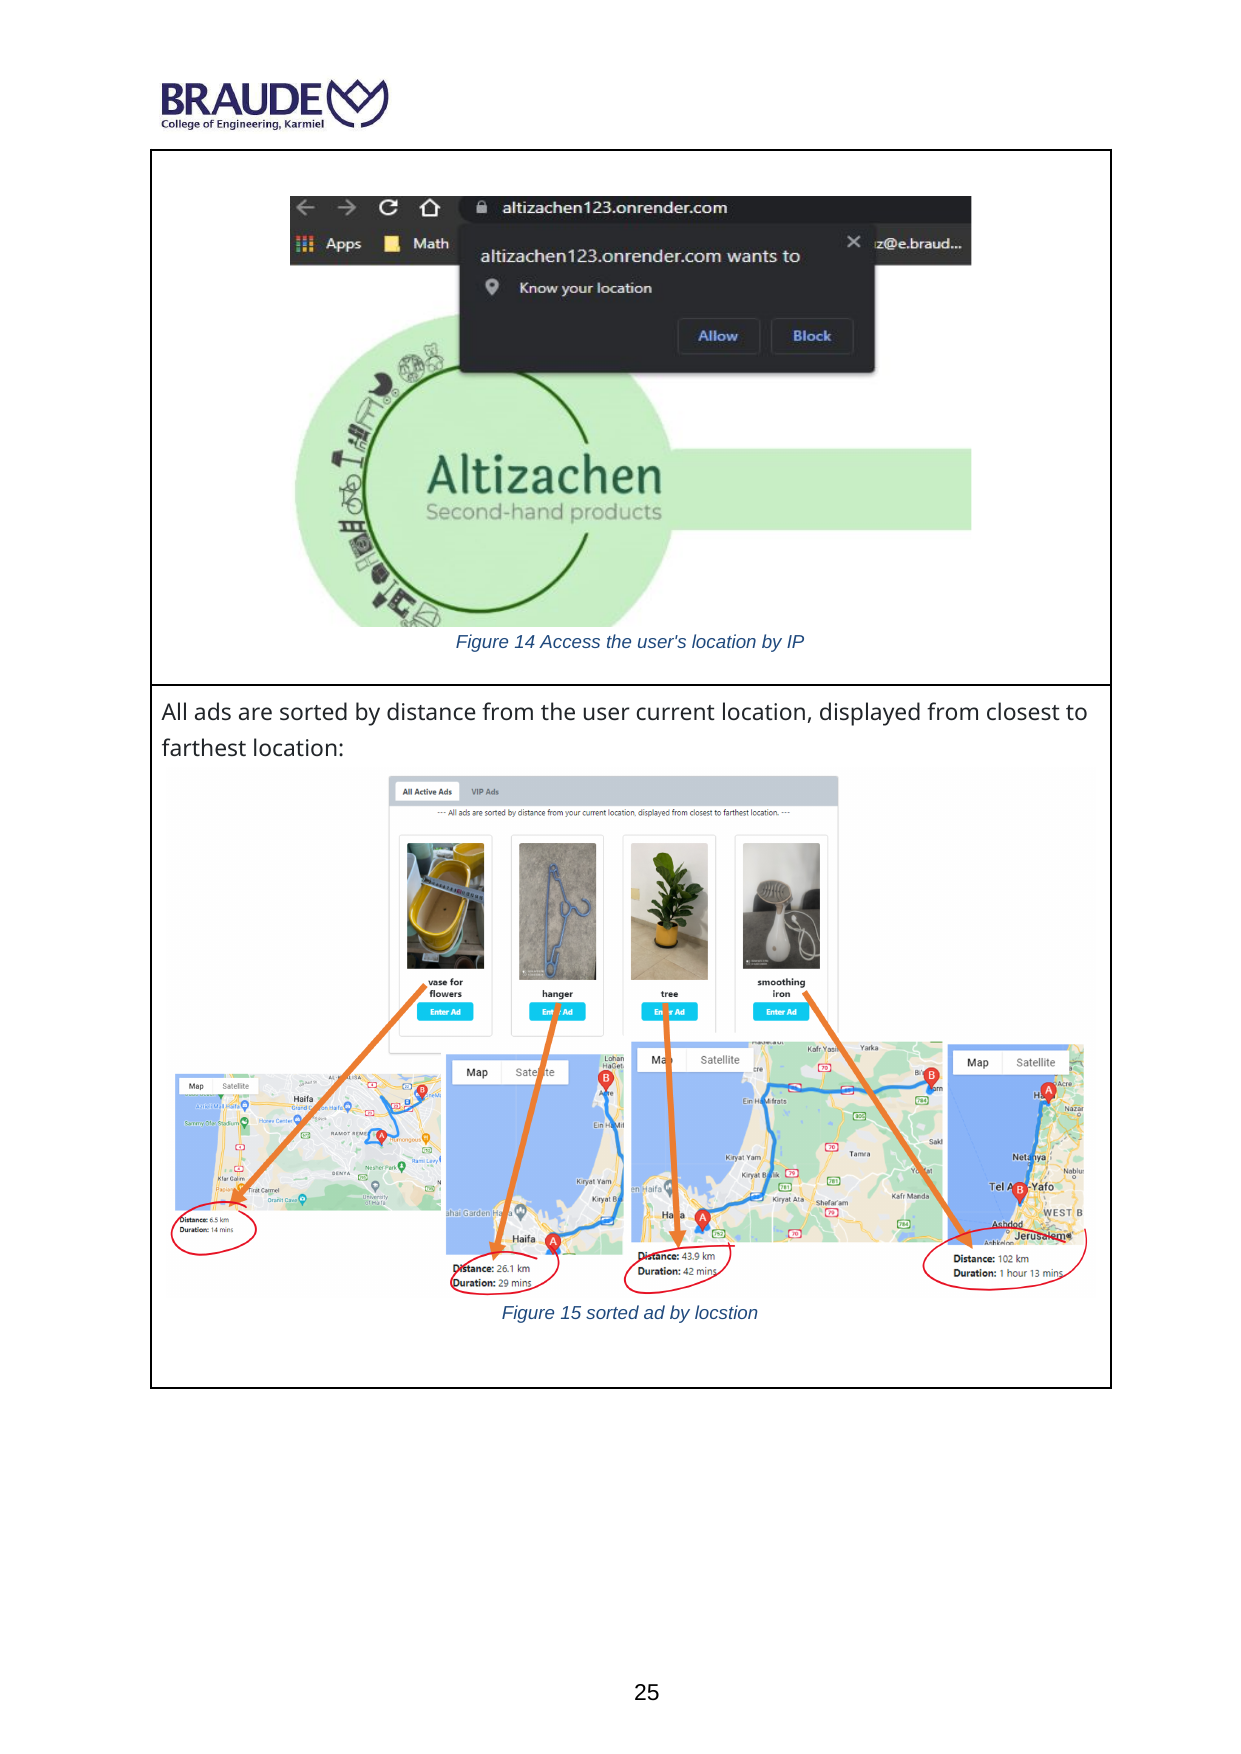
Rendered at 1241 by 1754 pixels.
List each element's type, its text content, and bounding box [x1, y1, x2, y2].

table_cell All ads are sorted by distance from the user current location, displayed from closest to farthest location: Figure sorted ad by locstion [152, 686, 1110, 1387]
picture [290, 196, 972, 627]
picture [150, 75, 399, 134]
picture [165, 767, 1096, 1298]
